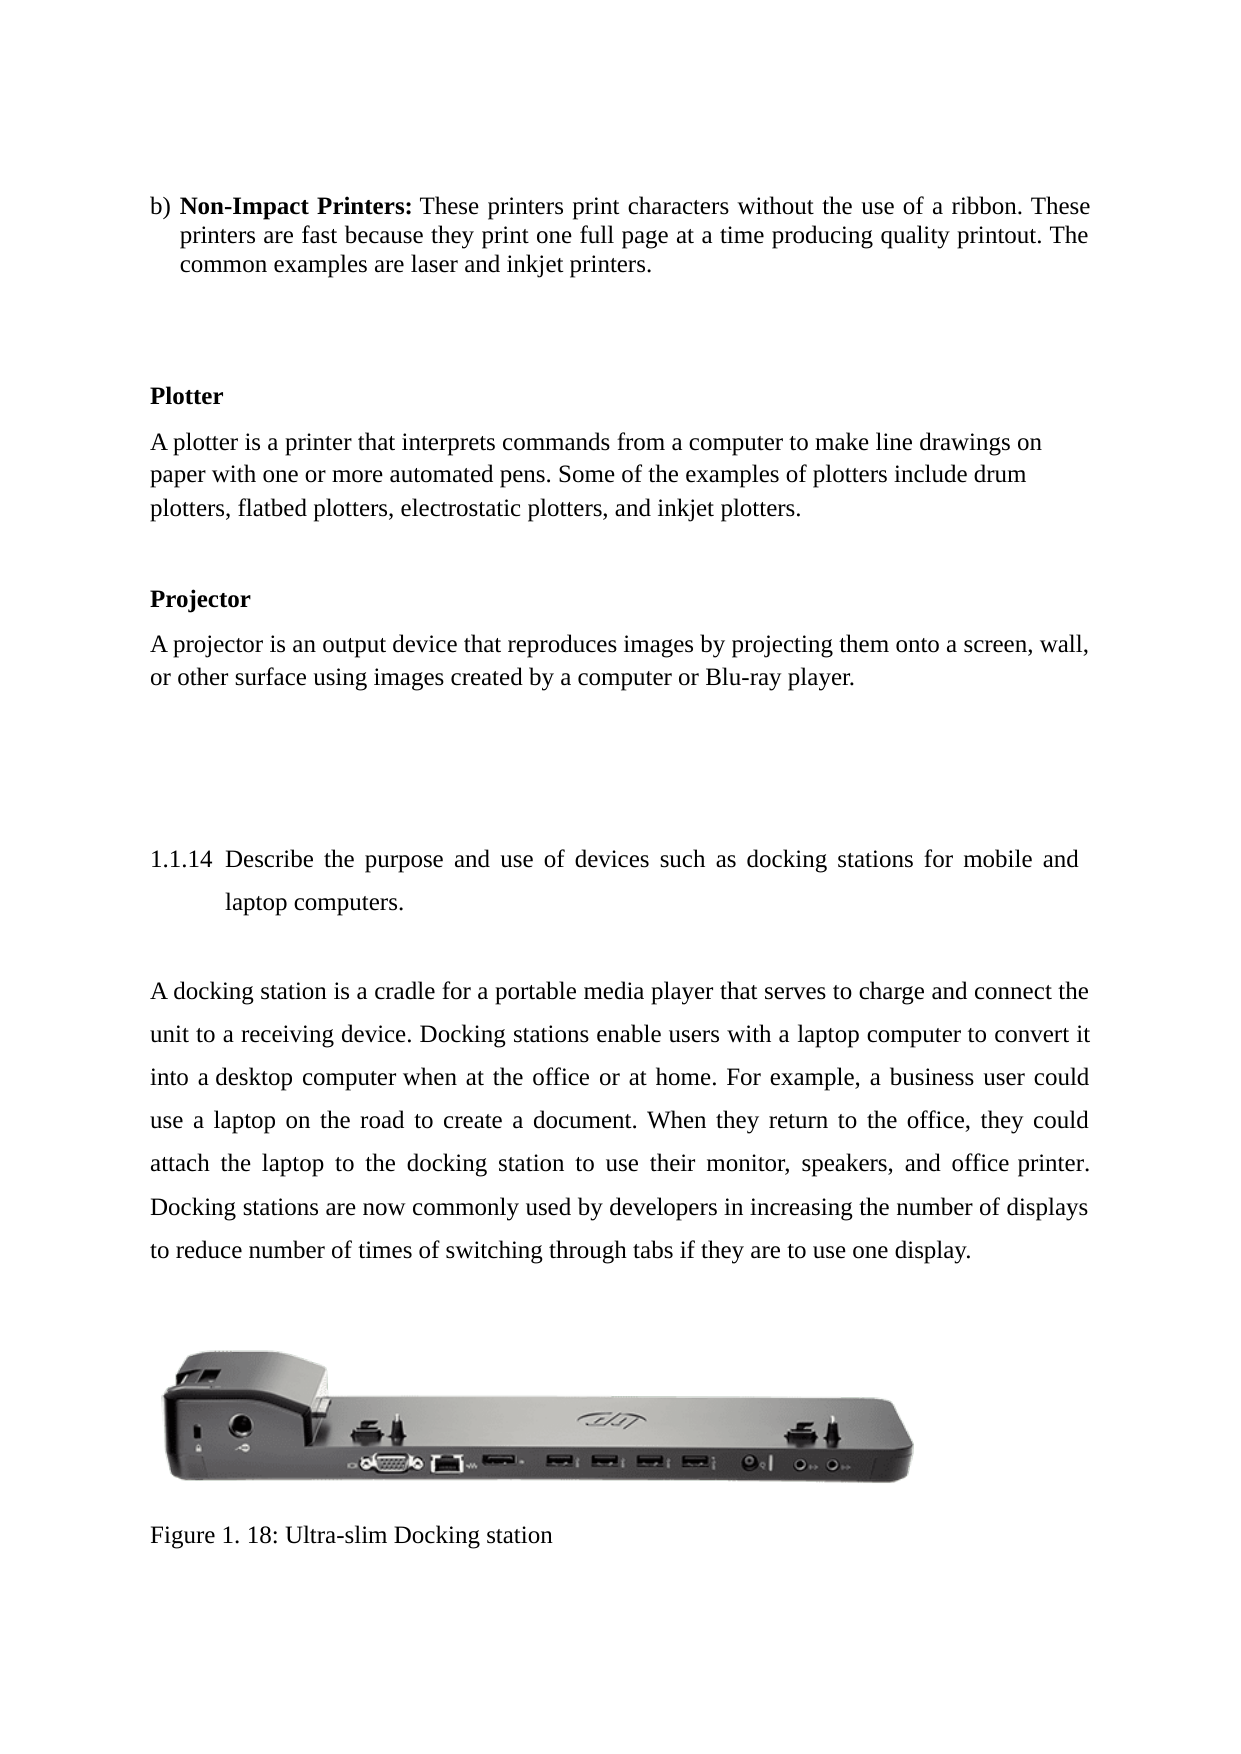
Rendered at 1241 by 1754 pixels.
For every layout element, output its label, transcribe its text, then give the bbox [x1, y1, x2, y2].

picture [150, 1336, 928, 1504]
subtitle 1.1.14 Describe the purpose and use of devices such as docking stations for mobile and laptop computers. [150, 844, 1090, 916]
text A docking station is a cradle for a portable media player that serves to charge and connect the unit to a receiving device. Docking stations enable users with a laptop computer to convert it into a desktop computer when at the office or at home. For example, a business user could use a laptop on the road to create a document. When they return to the office, they could attach the laptop to the docking station to use their monitor, speakers, and office printer. Docking stations are now commonly used by developers in increasing the number of displays to reduce number of times of switching through tabs if they are to use one display. [150, 976, 1090, 1263]
text A plotter is a printer that interprets commands from a computer to make line drawings on paper with one or more automated pens. Some of the examples of plotters include drum plotters, flatbed plotters, electrostatic plotters, and inkjet plotters. [150, 427, 1090, 521]
text A projector is an output device that reproduces images by projecting them onto a screen, wall, or other surface using images created by a computer or Blu-ray player. [150, 629, 1090, 691]
text Figure 1. 18: Ultra-slim Docking station [150, 1520, 1090, 1549]
text Plotter [150, 381, 1090, 410]
text Projector [150, 584, 1090, 612]
list Non-Impact Printers: These printers print characters without the use of a ribbon. These printers are fast because they print one full page at a time producing quality printout. The common examples are laser and inkjet printers. [150, 191, 1090, 277]
